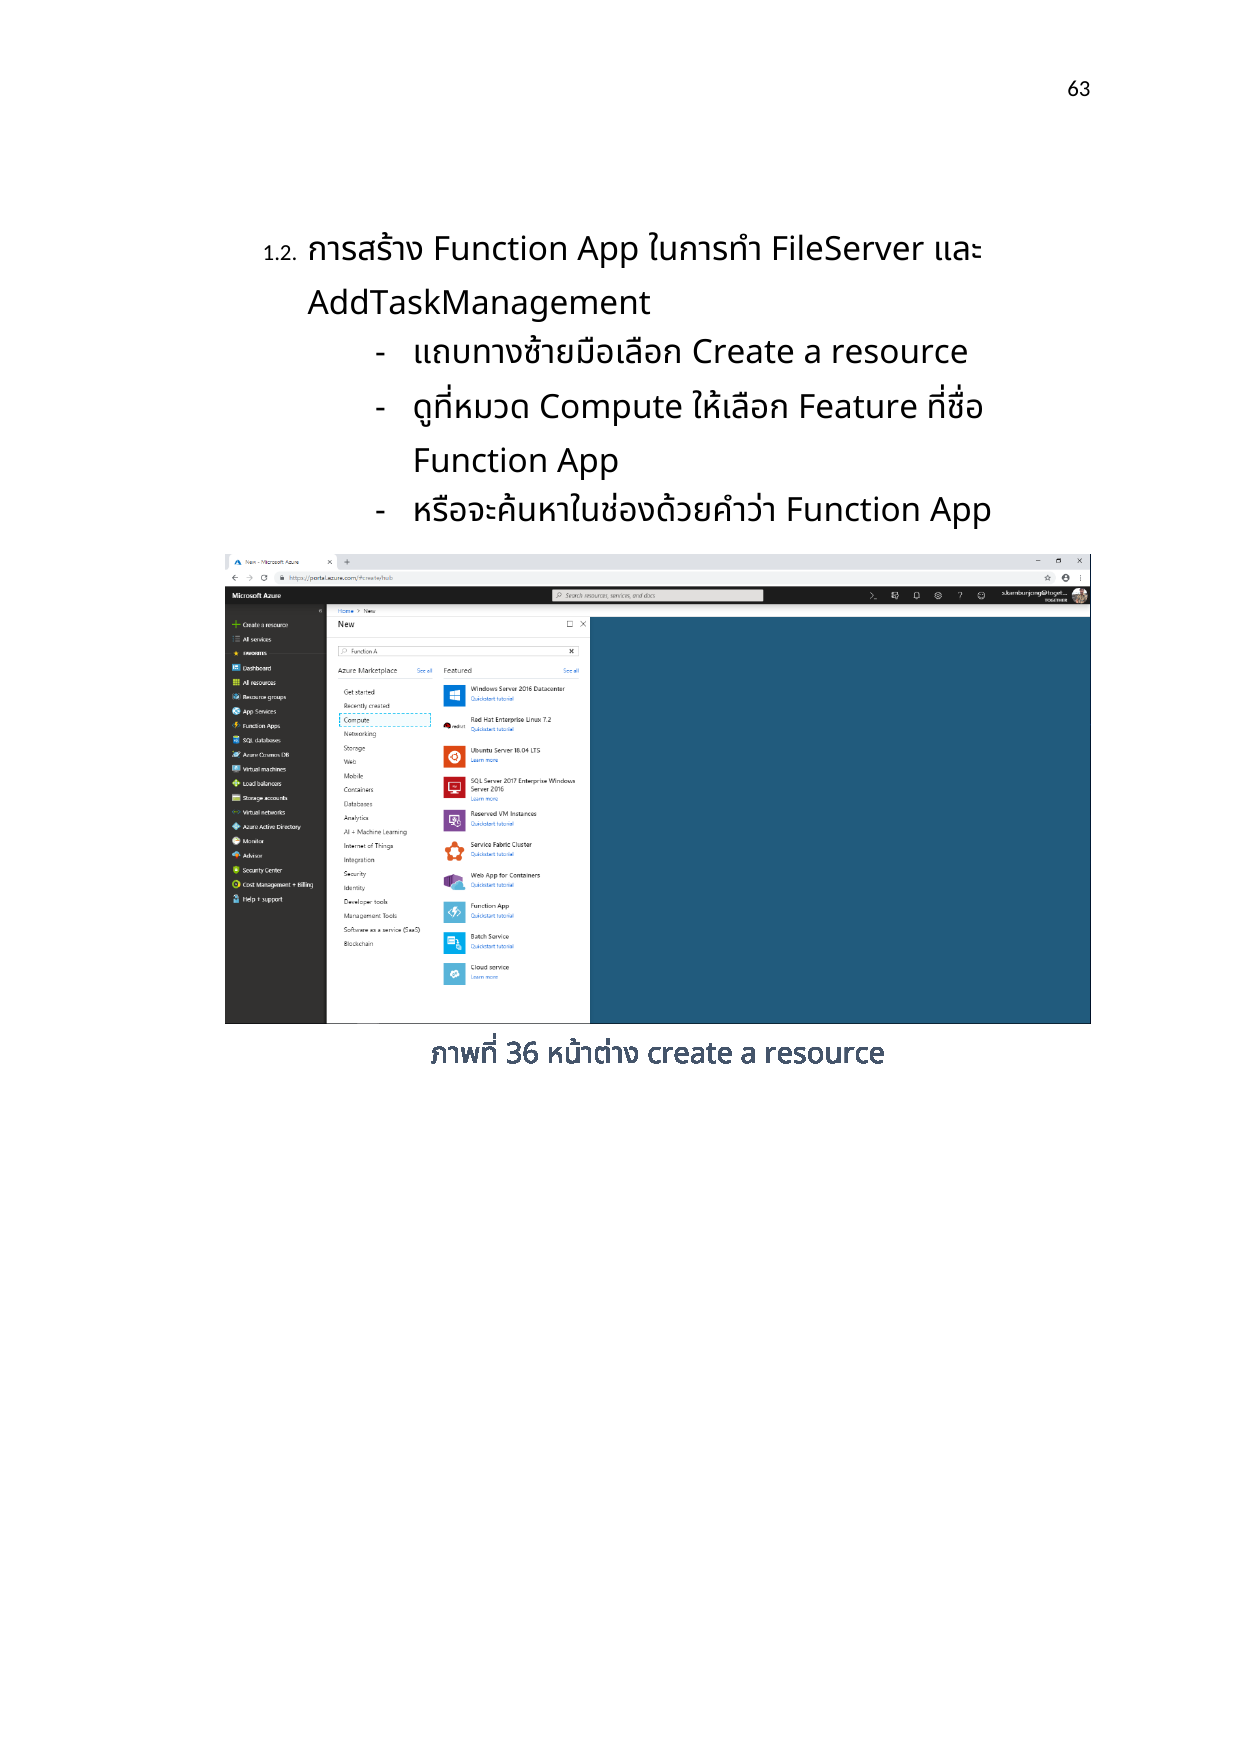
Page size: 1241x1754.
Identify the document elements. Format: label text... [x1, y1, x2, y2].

picture [225, 554, 1091, 1024]
list ดูที่หมวด Compute ให้เลือก Feature ที่ชื่อ Function App [375, 383, 1090, 482]
list แถบทางซ้ายมือเลือก Create a resource [375, 328, 1090, 379]
list หรือจะค้นหาในช่องด้วยคำว่า Function App [375, 486, 1090, 536]
list การสร้าง Function App ในการทำ FileServer และ AddTaskManagement [262, 225, 1090, 324]
